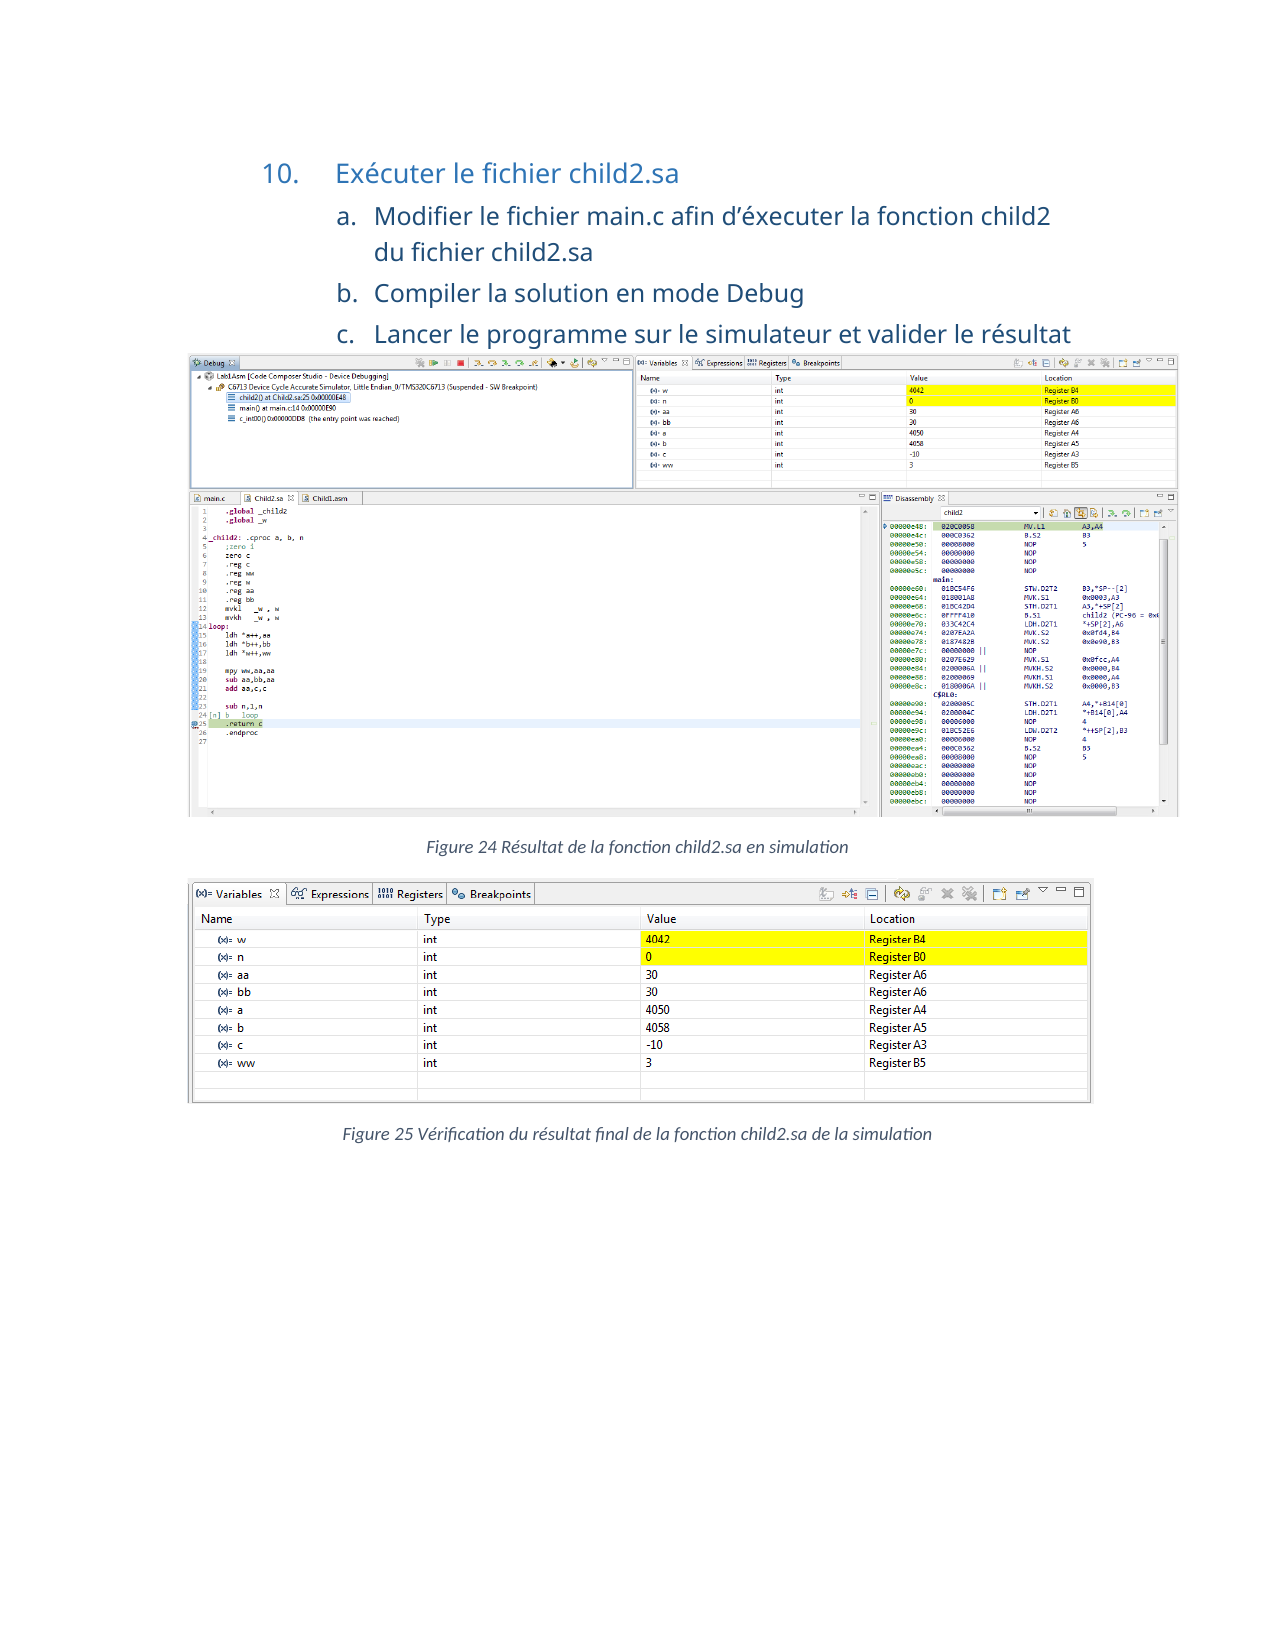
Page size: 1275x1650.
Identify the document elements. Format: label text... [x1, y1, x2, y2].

subtitle Modifier le fichier main.c afin d’éxecuter la fonction child2 du fichier child2.sa [336, 198, 1087, 269]
picture [187, 878, 1094, 1104]
picture [187, 353, 1180, 817]
subtitle Lancer le programme sur le simulateur et valider le résultat [336, 317, 1087, 351]
text Figure 24 Résultat de la fonction child2.sa en simulation [187, 835, 1087, 858]
subtitle Exécuter le fichier child2.sa [261, 154, 1087, 191]
subtitle Compiler la solution en mode Debug [336, 276, 1087, 310]
text Figure 25 Vérification du résultat final de la fonction child2.sa de la simulation [187, 1122, 1087, 1145]
